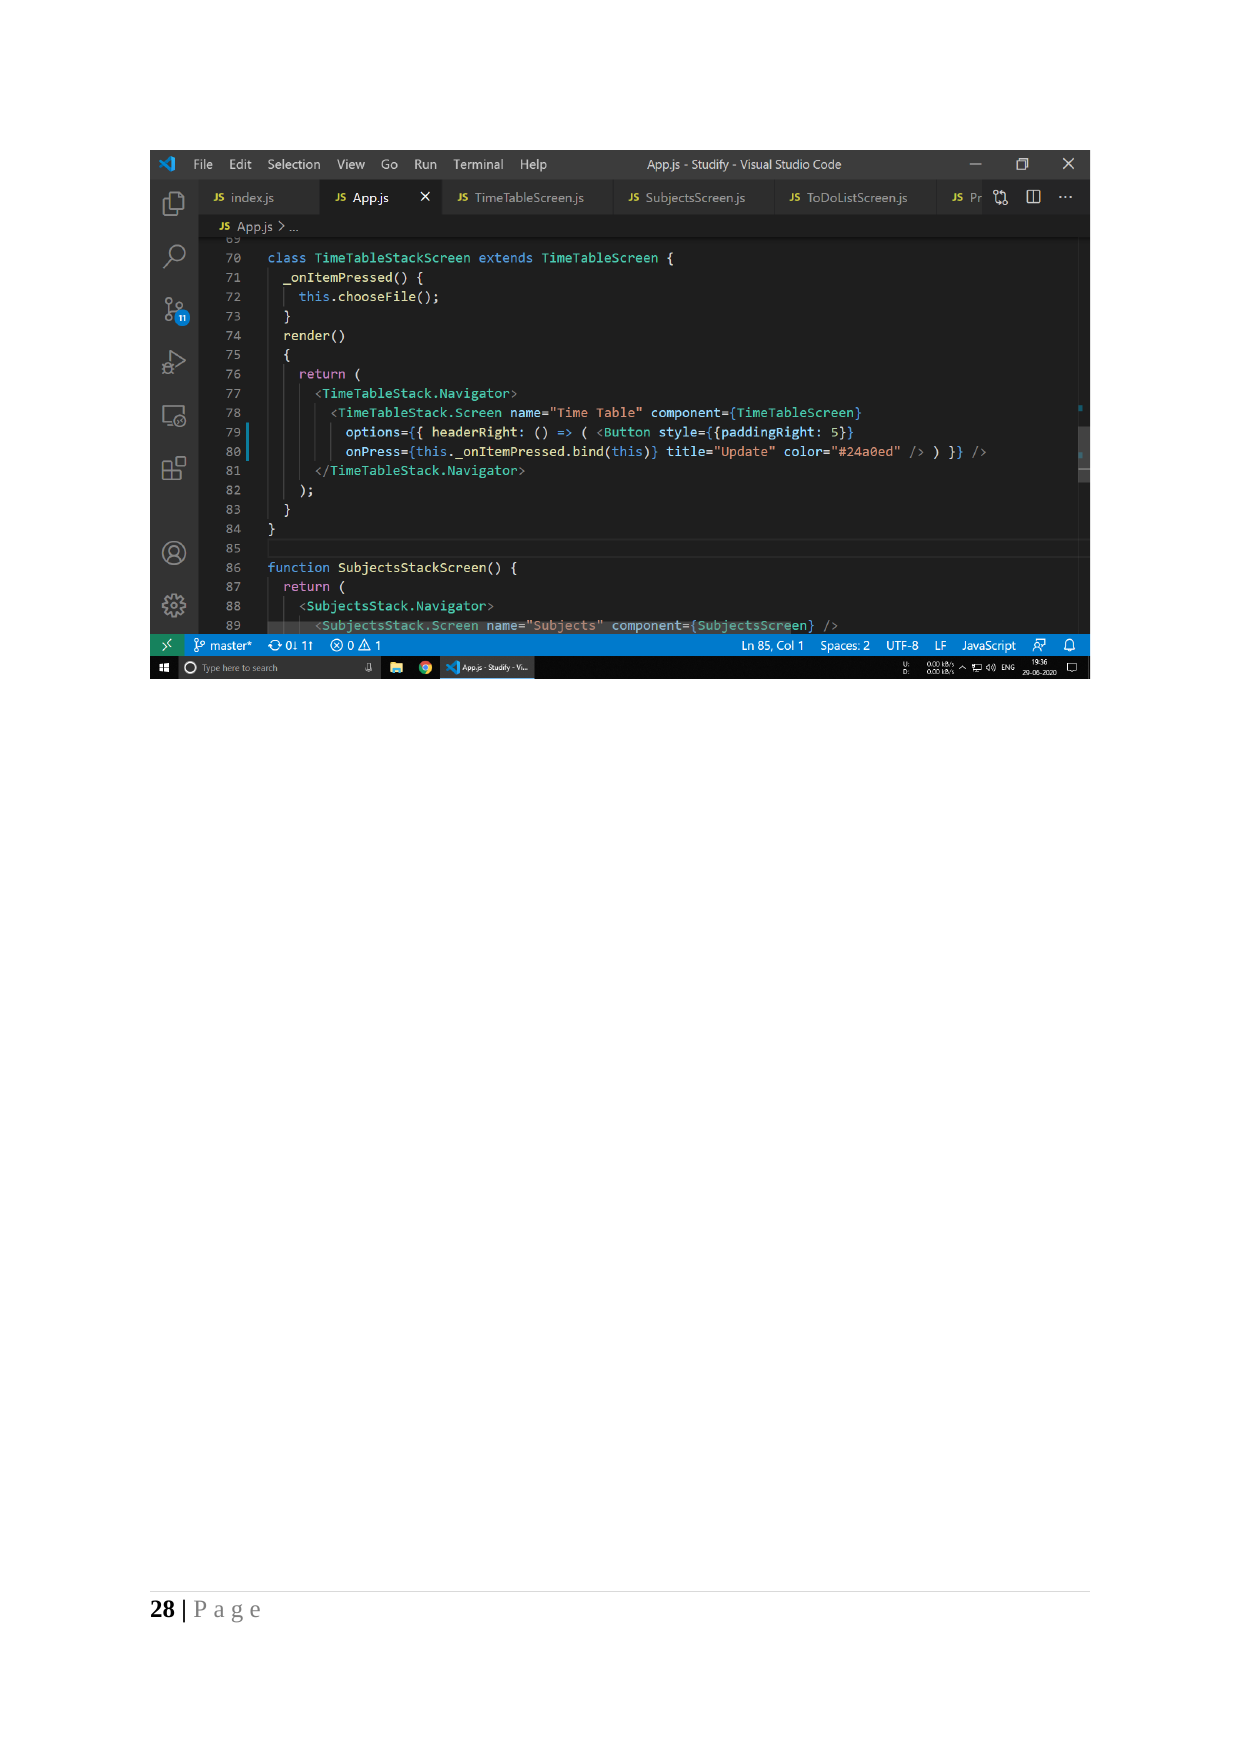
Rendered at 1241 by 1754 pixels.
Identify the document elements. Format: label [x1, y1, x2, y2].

picture [150, 150, 1091, 679]
